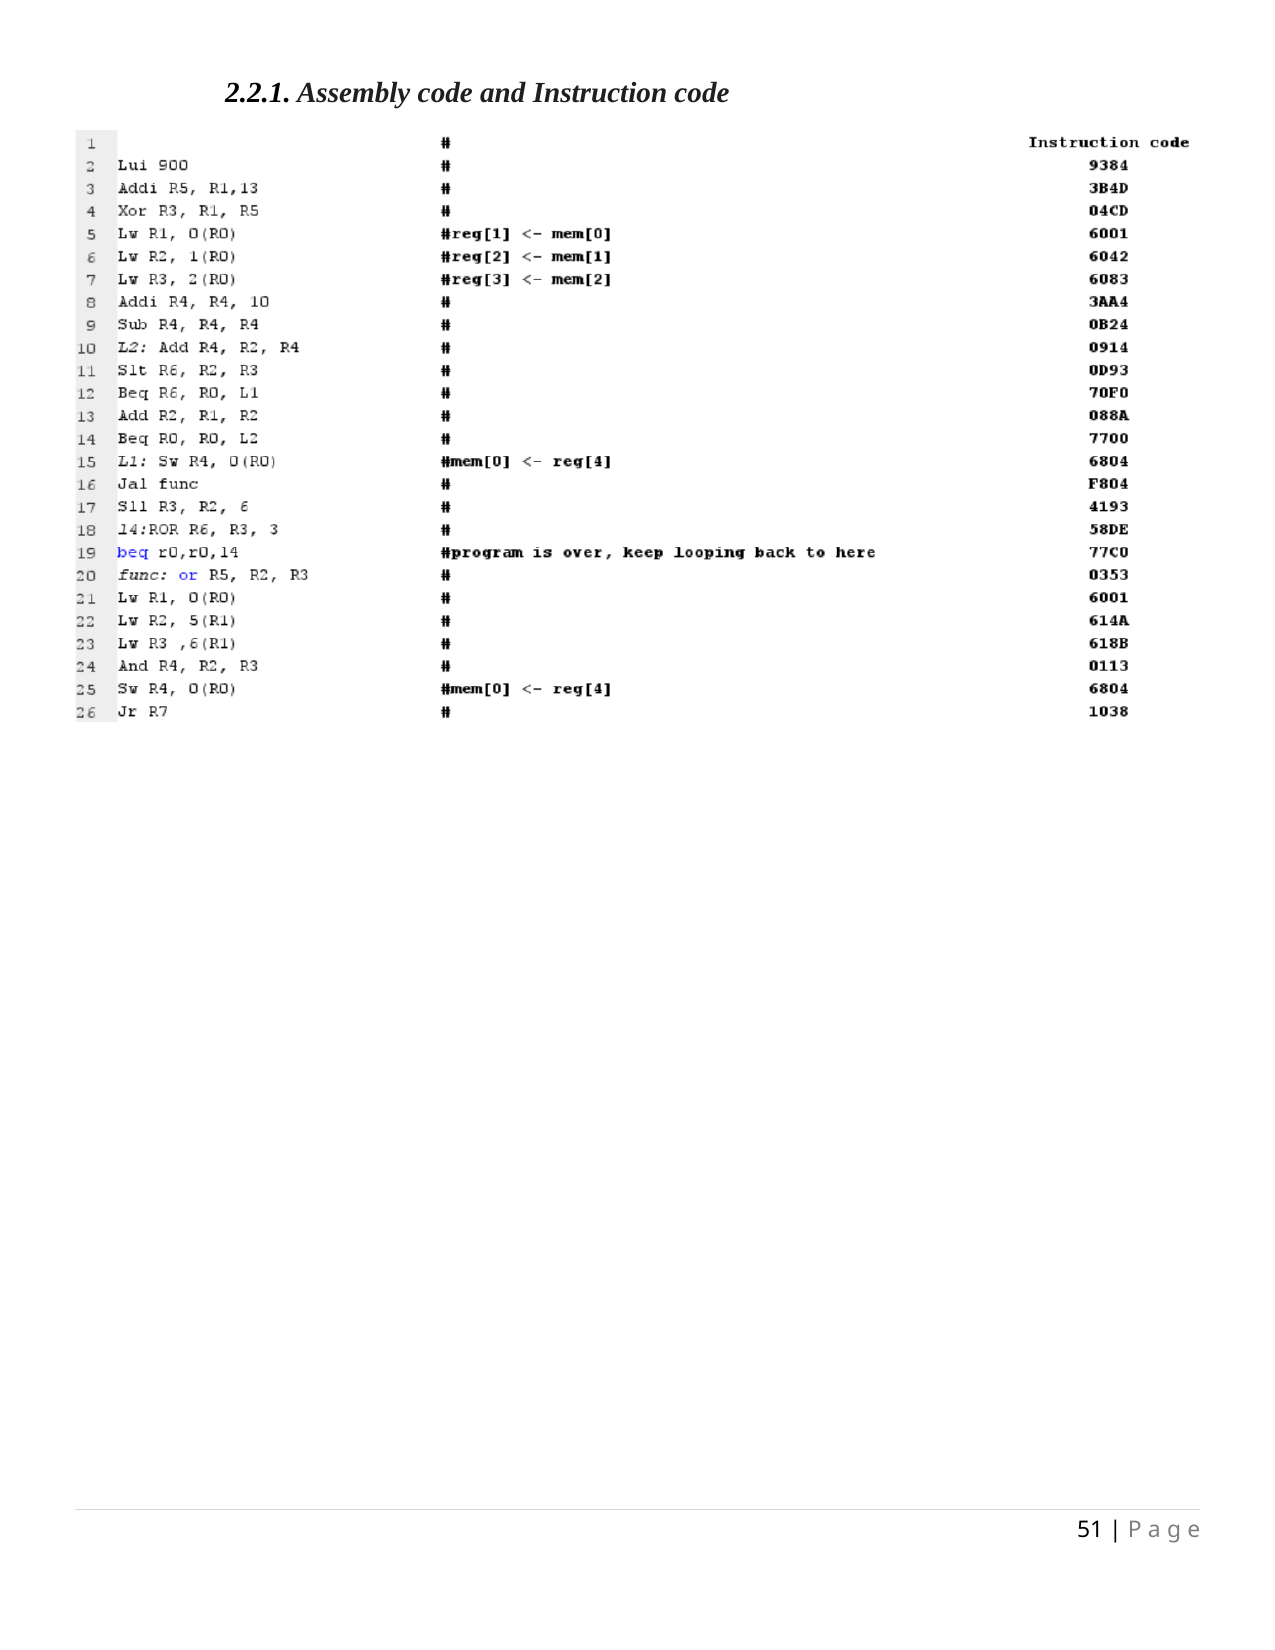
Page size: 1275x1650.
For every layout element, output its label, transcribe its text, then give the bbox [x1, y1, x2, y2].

picture [75, 130, 1196, 721]
text 2.2.1. Assembly code and Instruction code [150, 75, 1200, 108]
